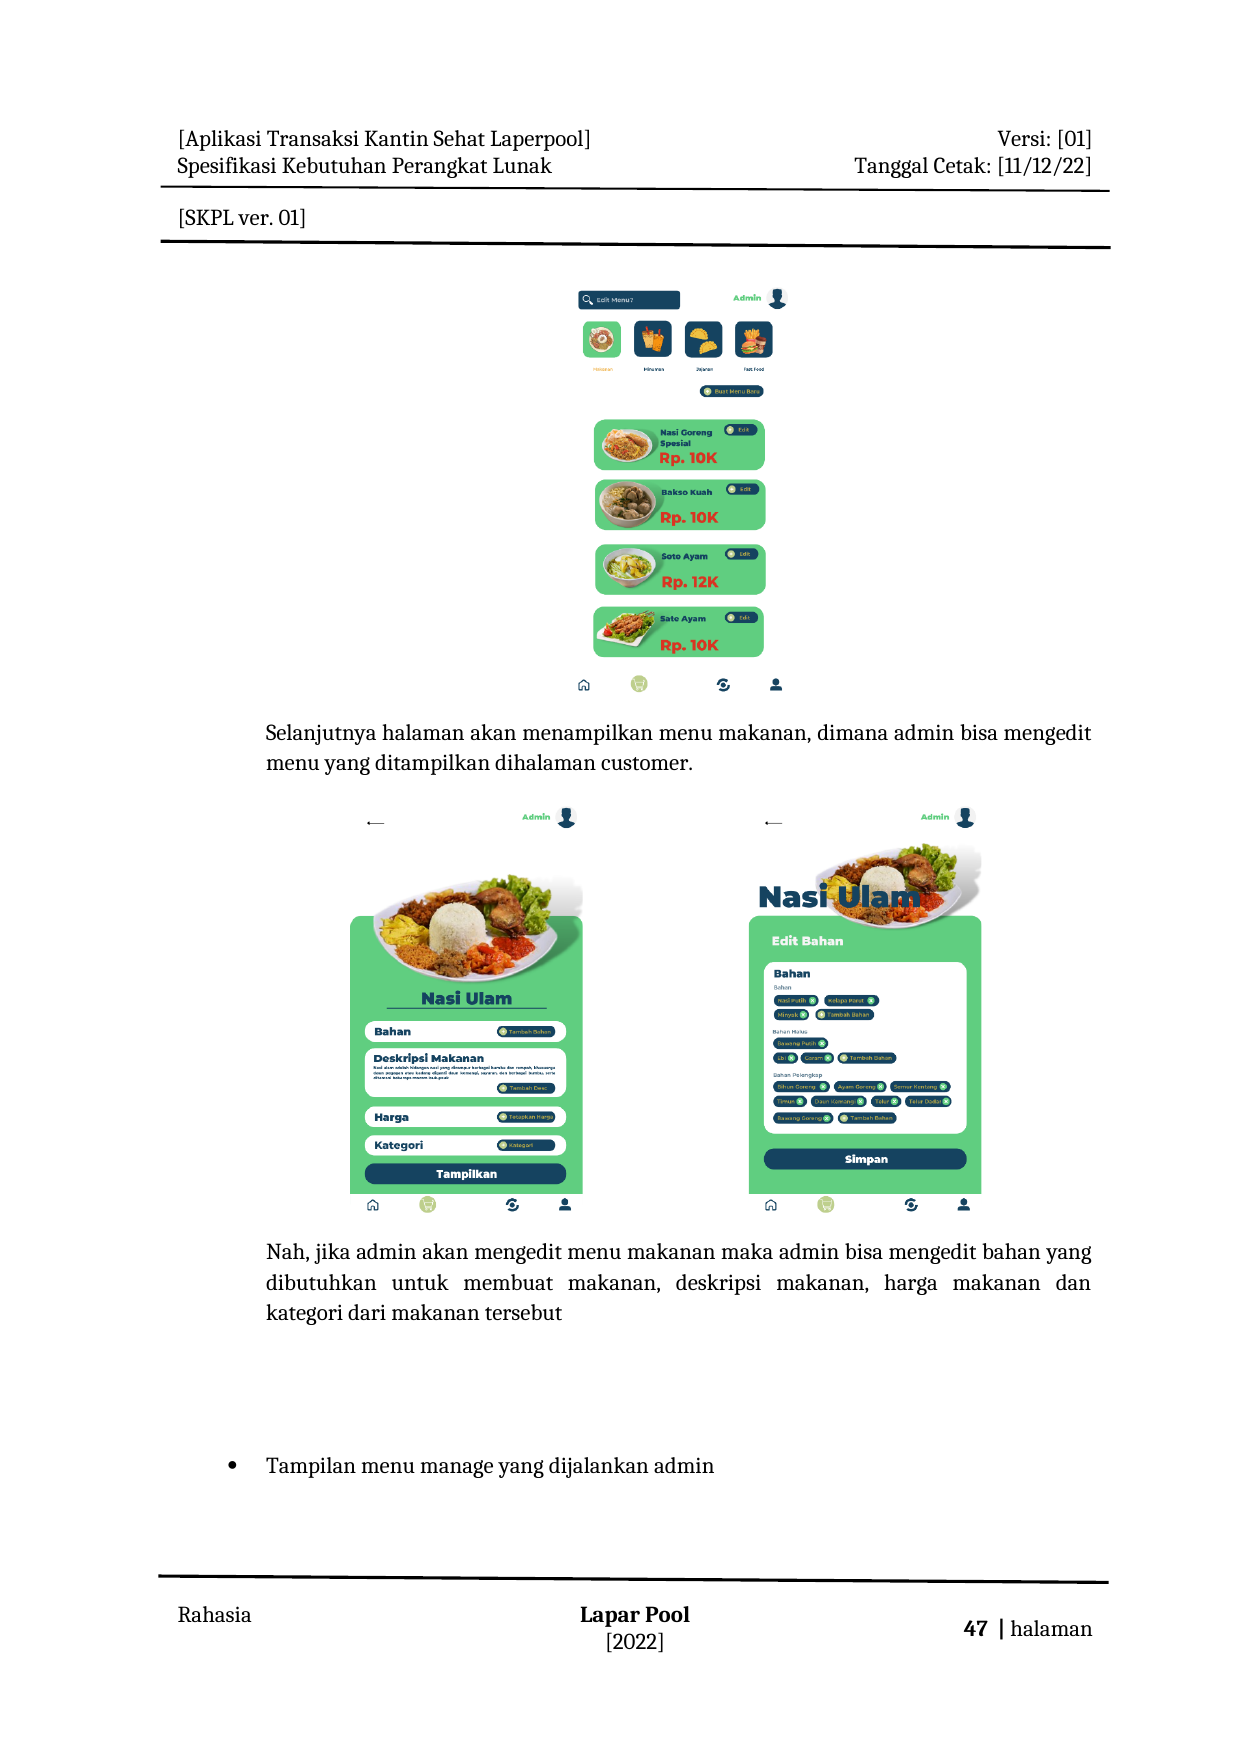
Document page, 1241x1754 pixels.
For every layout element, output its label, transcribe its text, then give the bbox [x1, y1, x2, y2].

text Selanjutnya halaman akan menampilkan menu makanan, dimana admin bisa mengedit menu yang ditampilkan dihalaman customer. [266, 720, 1092, 776]
table_header [667, 801, 1063, 1239]
picture [350, 801, 583, 1215]
table_header [266, 801, 667, 1239]
list Tampilan menu manage yang dijalankan admin [228, 1453, 1092, 1479]
picture [748, 801, 982, 1215]
picture [561, 281, 794, 695]
text Nah, jika admin akan mengedit menu makanan maka admin bisa mengedit bahan yang dibutuhkan untuk membuat makanan, deskripsi makanan, harga makanan dan kategori dari makanan tersebut [266, 1239, 1092, 1326]
